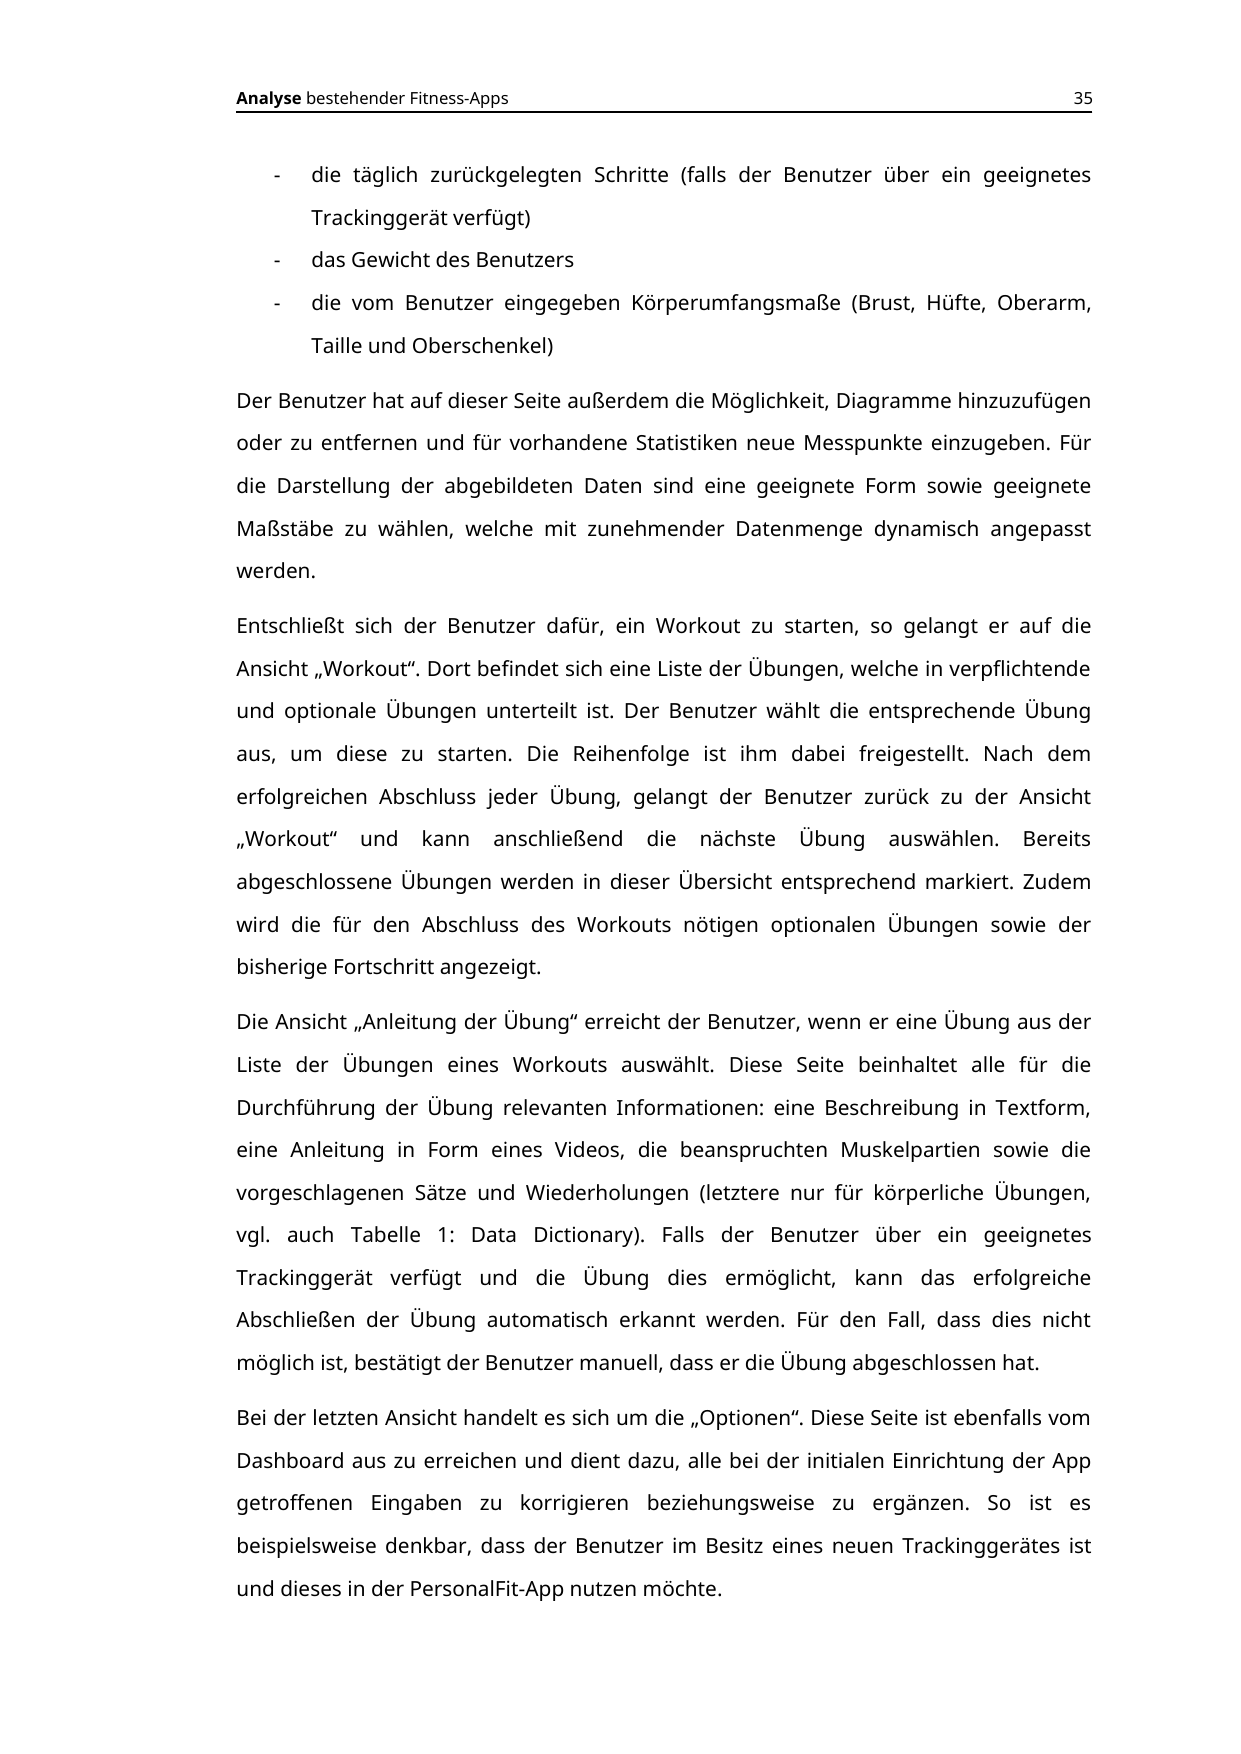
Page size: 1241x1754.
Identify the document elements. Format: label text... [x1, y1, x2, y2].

text Bei der letzten Ansicht handelt es sich um die „Optionen“. Diese Seite ist ebenfalls vom Dashboard aus zu erreichen und dient dazu, alle bei der initialen Einrichtung der App getroffenen Eingaben zu korrigieren beziehungsweise zu ergänzen. So ist es beispielsweise denkbar, dass der Benutzer im Besitz eines neuen Trackinggerätes ist und dieses in der PersonalFit-App nutzen möchte. [236, 1403, 1092, 1602]
text Die Ansicht „Anleitung der Übung“ erreicht der Benutzer, wenn er eine Übung aus der Liste der Übungen eines Workouts auswählt. Diese Seite beinhaltet alle für die Durchführung der Übung relevanten Informationen: eine Beschreibung in Textform, eine Anleitung in Form eines Videos, die beanspruchten Muskelpartien sowie die vorgeschlagenen Sätze und Wiederholungen (letztere nur für körperliche Übungen, vgl. auch Tabelle 1: Data Dictionary). Falls der Benutzer über ein geeignetes Trackinggerät verfügt und die Übung dies ermöglicht, kann das erfolgreiche Abschließen der Übung automatisch erkannt werden. Für den Fall, dass dies nicht möglich ist, bestätigt der Benutzer manuell, dass er die Übung abgeschlossen hat. [236, 1007, 1092, 1377]
list das Gewicht des Benutzers [274, 246, 1092, 274]
list die täglich zurückgelegten Schritte (falls der Benutzer über ein geeignetes Trackinggerät verfügt) [274, 160, 1092, 231]
list die vom Benutzer eingegeben Körperumfangsmaße (Brust, Hüfte, Oberarm, Taille und Oberschenkel) [274, 288, 1092, 359]
text Entschließt sich der Benutzer dafür, ein Workout zu starten, so gelangt er auf die Ansicht „Workout“. Dort befindet sich eine Liste der Übungen, welche in verpflichtende und optionale Übungen unterteilt ist. Der Benutzer wählt die entsprechende Übung aus, um diese zu starten. Die Reihenfolge ist ihm dabei freigestellt. Nach dem erfolgreichen Abschluss jeder Übung, gelangt der Benutzer zurück zu der Ansicht „Workout“ und kann anschließend die nächste Übung auswählen. Bereits abgeschlossene Übungen werden in dieser Übersicht entsprechend markiert. Zudem wird die für den Abschluss des Workouts nötigen optionalen Übungen sowie der bisherige Fortschritt angezeigt. [236, 611, 1092, 981]
text Der Benutzer hat auf dieser Seite außerdem die Möglichkeit, Diagramme hinzuzufügen oder zu entfernen und für vorhandene Statistiken neue Messpunkte einzugeben. Für die Darstellung der abgebildeten Daten sind eine geeignete Form sowie geeignete Maßstäbe zu wählen, welche mit zunehmender Datenmenge dynamisch angepasst werden. [236, 386, 1092, 585]
